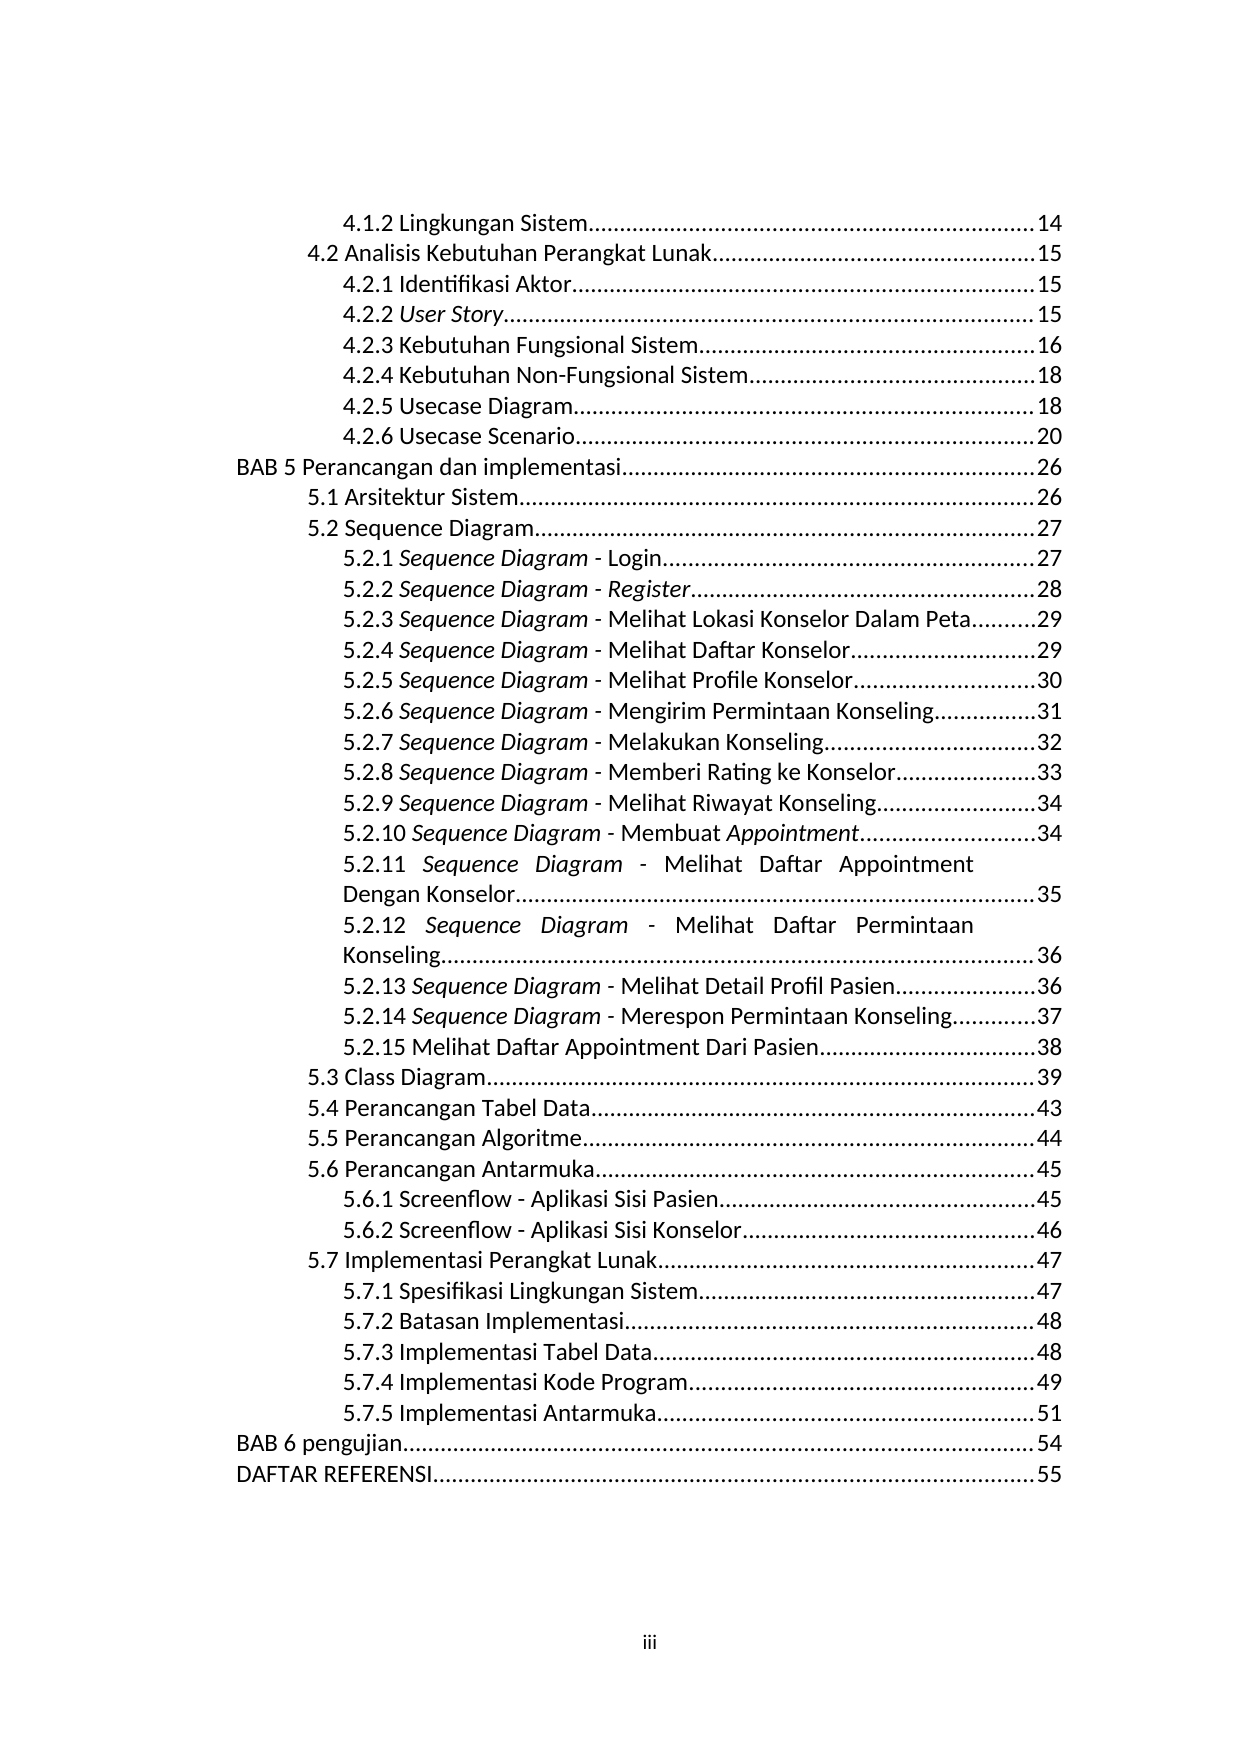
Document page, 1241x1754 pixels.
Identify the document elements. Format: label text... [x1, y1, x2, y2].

text 5.6.1 Screenflow - Aplikasi Sisi Pasien 45 [343, 1183, 974, 1214]
text 5.2.4 Sequence Diagram - Melihat Daftar Konselor 29 [343, 634, 974, 664]
text 5.6 Perancangan Antarmuka 45 [307, 1153, 974, 1183]
text 5.3 Class Diagram 39 [307, 1061, 974, 1092]
text 5.2.6 Sequence Diagram - Mengirim Permintaan Konseling 31 [343, 695, 974, 726]
text 4.2.6 Usecase Scenario 20 [343, 420, 974, 451]
text 5.2 Sequence Diagram 27 [307, 512, 974, 542]
text 4.2.5 Usecase Diagram 18 [343, 390, 974, 420]
text 5.5 Perancangan Algoritme 44 [307, 1122, 974, 1153]
text 5.2.10 Sequence Diagram - Membuat Appointment 34 [343, 817, 974, 848]
text 5.7 Implementasi Perangkat Lunak 47 [307, 1244, 974, 1275]
text 5.2.13 Sequence Diagram - Melihat Detail Profil Pasien 36 [343, 970, 974, 1000]
text 5.2.8 Sequence Diagram - Memberi Rating ke Konselor 33 [343, 756, 974, 787]
text 4.1.2 Lingkungan Sistem 14 [343, 207, 974, 237]
text BAB 6 pengujian 54 [236, 1428, 974, 1458]
text 5.2.2 Sequence Diagram - Register 28 [343, 573, 974, 603]
text DAFTAR REFERENSI 55 [236, 1458, 974, 1489]
text 4.2.4 Kebutuhan Non-Fungsional Sistem 18 [343, 359, 974, 390]
text 5.7.4 Implementasi Kode Program 49 [343, 1367, 974, 1397]
text 5.2.14 Sequence Diagram - Merespon Permintaan Konseling 37 [343, 1000, 974, 1031]
text 5.2.15 Melihat Daftar Appointment Dari Pasien 38 [343, 1031, 974, 1061]
text 5.6.2 Screenflow - Aplikasi Sisi Konselor 46 [343, 1214, 974, 1244]
text 4.2 Analisis Kebutuhan Perangkat Lunak 15 [307, 237, 974, 268]
text 5.7.1 Spesifikasi Lingkungan Sistem 47 [343, 1275, 974, 1306]
text 5.1 Arsitektur Sistem 26 [307, 481, 974, 512]
text 5.2.7 Sequence Diagram - Melakukan Konseling 32 [343, 726, 974, 756]
text 5.2.5 Sequence Diagram - Melihat Profile Konselor 30 [343, 664, 974, 695]
text 4.2.2 User Story 15 [343, 298, 974, 329]
text 5.2.11 Sequence Diagram - Melihat Daftar Appointment Dengan Konselor 35 [343, 848, 974, 909]
text 4.2.3 Kebutuhan Fungsional Sistem 16 [343, 329, 974, 359]
text 5.7.5 Implementasi Antarmuka 51 [343, 1397, 974, 1428]
text 5.2.9 Sequence Diagram - Melihat Riwayat Konseling 34 [343, 787, 974, 817]
text 5.2.1 Sequence Diagram - Login 27 [343, 542, 974, 573]
text 5.7.2 Batasan Implementasi 48 [343, 1306, 974, 1336]
text BAB 5 Perancangan dan implementasi 26 [236, 451, 974, 481]
text 5.7.3 Implementasi Tabel Data 48 [343, 1336, 974, 1367]
text 5.2.3 Sequence Diagram - Melihat Lokasi Konselor Dalam Peta 29 [343, 603, 974, 634]
text 4.2.1 Identifikasi Aktor 15 [343, 268, 974, 298]
text 5.4 Perancangan Tabel Data 43 [307, 1092, 974, 1122]
text 5.2.12 Sequence Diagram - Melihat Daftar Permintaan Konseling 36 [343, 909, 974, 970]
